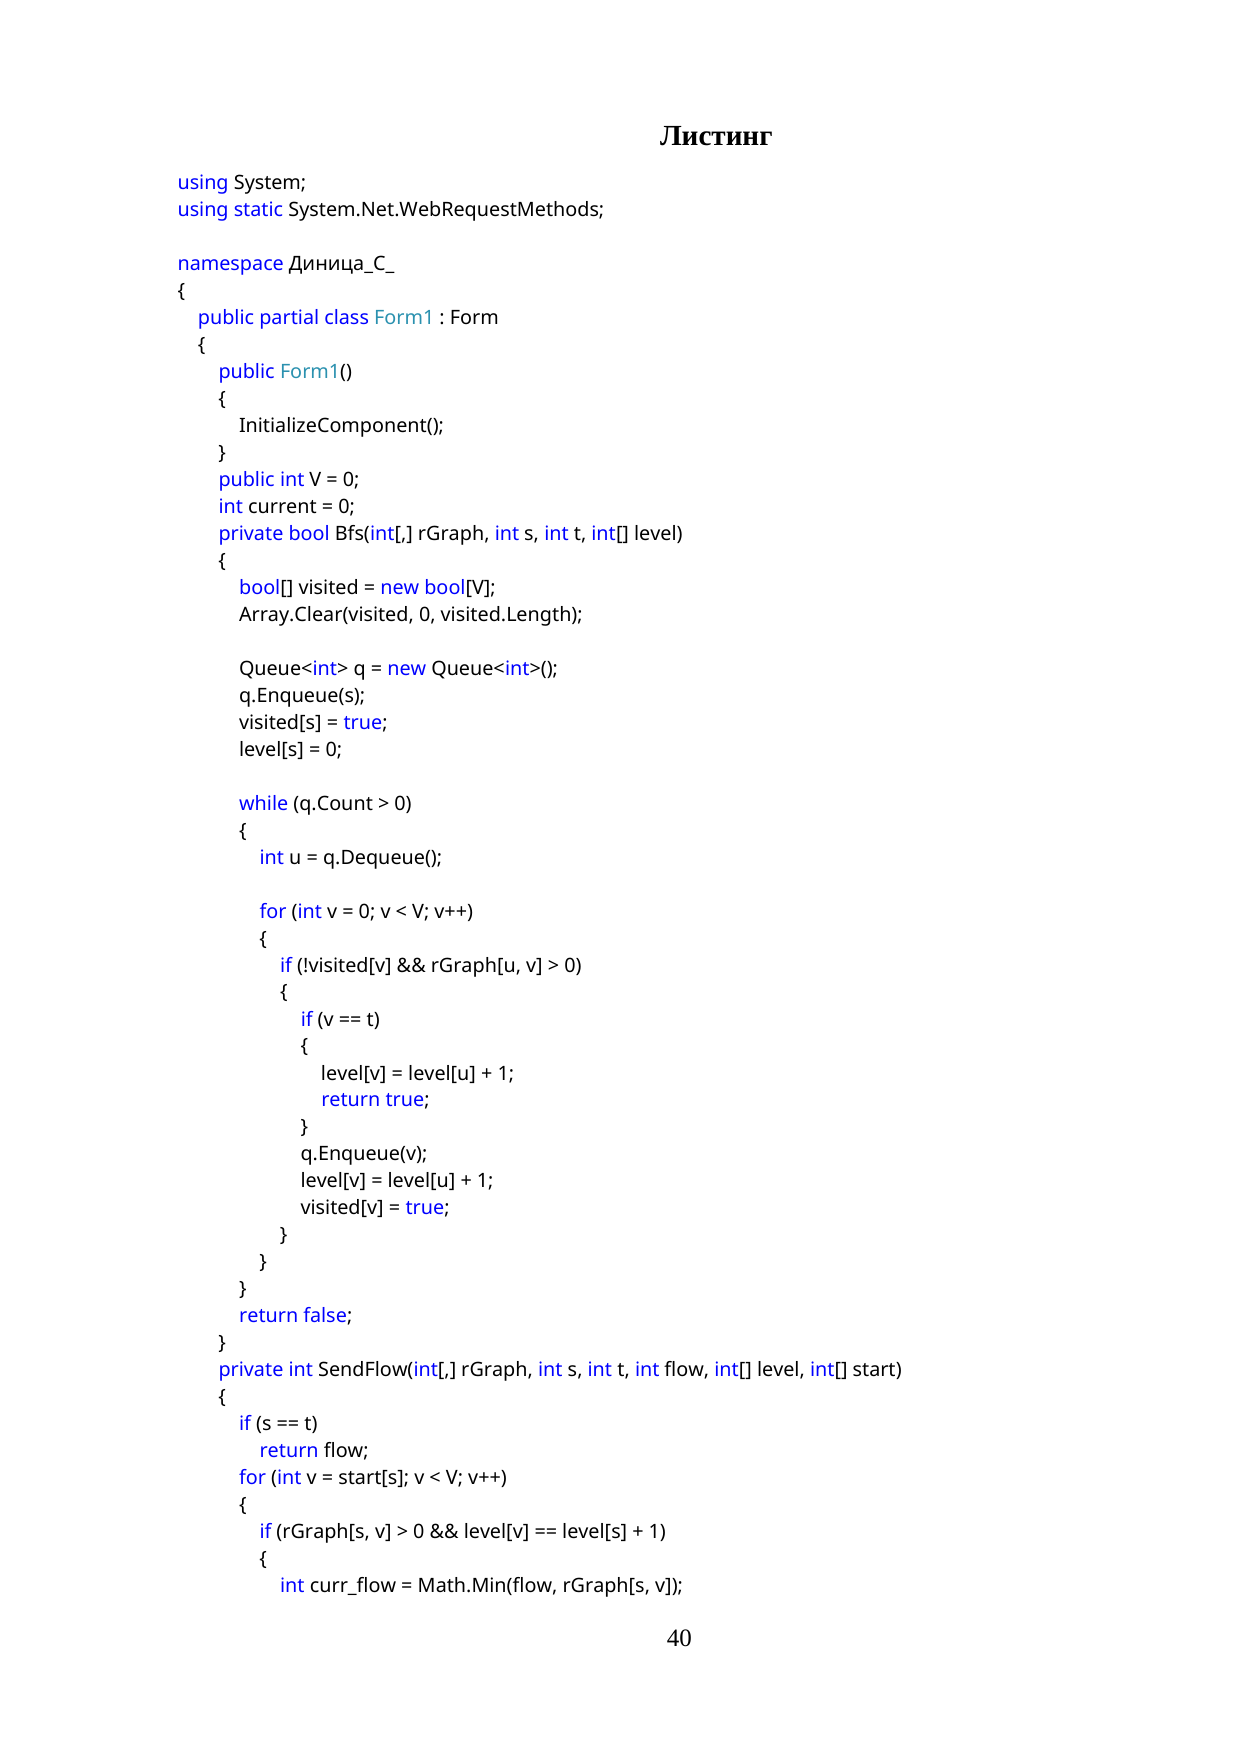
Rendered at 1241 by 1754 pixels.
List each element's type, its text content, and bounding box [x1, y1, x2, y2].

text } [177, 438, 1181, 465]
text using System; [177, 168, 1181, 195]
text InitializeComponent(); [177, 411, 1181, 438]
text Array.Clear(visited, 0, visited.Length); [177, 600, 1181, 627]
text namespace Диница_C_ [177, 249, 1181, 276]
text return flow; [177, 1436, 1181, 1463]
text bool[] visited = new bool[V]; [177, 573, 1181, 600]
text { [177, 1382, 1181, 1409]
text level[v] = level[u] + 1; [177, 1167, 1181, 1194]
text } [177, 1328, 1181, 1356]
text level[v] = level[u] + 1; [177, 1059, 1181, 1086]
text { [177, 546, 1181, 573]
text { [177, 978, 1181, 1005]
text using static System.Net.WebRequestMethods; [177, 195, 1181, 222]
text } [177, 1248, 1181, 1274]
text } [177, 1221, 1181, 1248]
text { [177, 384, 1181, 411]
text q.Enqueue(s); [177, 681, 1181, 708]
text private int SendFlow(int[,] rGraph, int s, int t, int flow, int[] level, int[] start) [177, 1356, 1181, 1382]
text if (!visited[v] && rGraph[u, v] > 0) [177, 951, 1181, 978]
text int current = 0; [177, 492, 1181, 519]
text } [177, 1113, 1181, 1140]
text int u = q.Dequeue(); [177, 843, 1181, 870]
text { [177, 816, 1181, 843]
text { [177, 1490, 1181, 1517]
text { [177, 924, 1181, 951]
text visited[v] = true; [177, 1194, 1181, 1221]
text { [177, 1032, 1181, 1059]
text int curr_flow = Math.Min(flow, rGraph[s, v]); [177, 1571, 1181, 1598]
text return false; [177, 1302, 1181, 1328]
text return true; [177, 1086, 1181, 1113]
text if (s == t) [177, 1409, 1181, 1436]
text if (v == t) [177, 1005, 1181, 1032]
text q.Enqueue(v); [177, 1140, 1181, 1167]
text Queue<int> q = new Queue<int>(); [177, 654, 1181, 681]
text public partial class Form1 : Form [177, 303, 1181, 330]
text public int V = 0; [177, 465, 1181, 492]
text for (int v = 0; v < V; v++) [177, 897, 1181, 924]
text { [177, 1544, 1181, 1571]
text while (q.Count > 0) [177, 789, 1181, 816]
text visited[s] = true; [177, 708, 1181, 735]
text { [177, 330, 1181, 357]
text for (int v = start[s]; v < V; v++) [177, 1463, 1181, 1490]
text level[s] = 0; [177, 735, 1181, 762]
text public Form1() [177, 357, 1181, 384]
text { [177, 276, 1181, 303]
text } [177, 1274, 1181, 1302]
text private bool Bfs(int[,] rGraph, int s, int t, int[] level) [177, 519, 1181, 546]
text if (rGraph[s, v] > 0 && level[v] == level[s] + 1) [177, 1517, 1181, 1544]
text Листинг [177, 118, 1181, 152]
